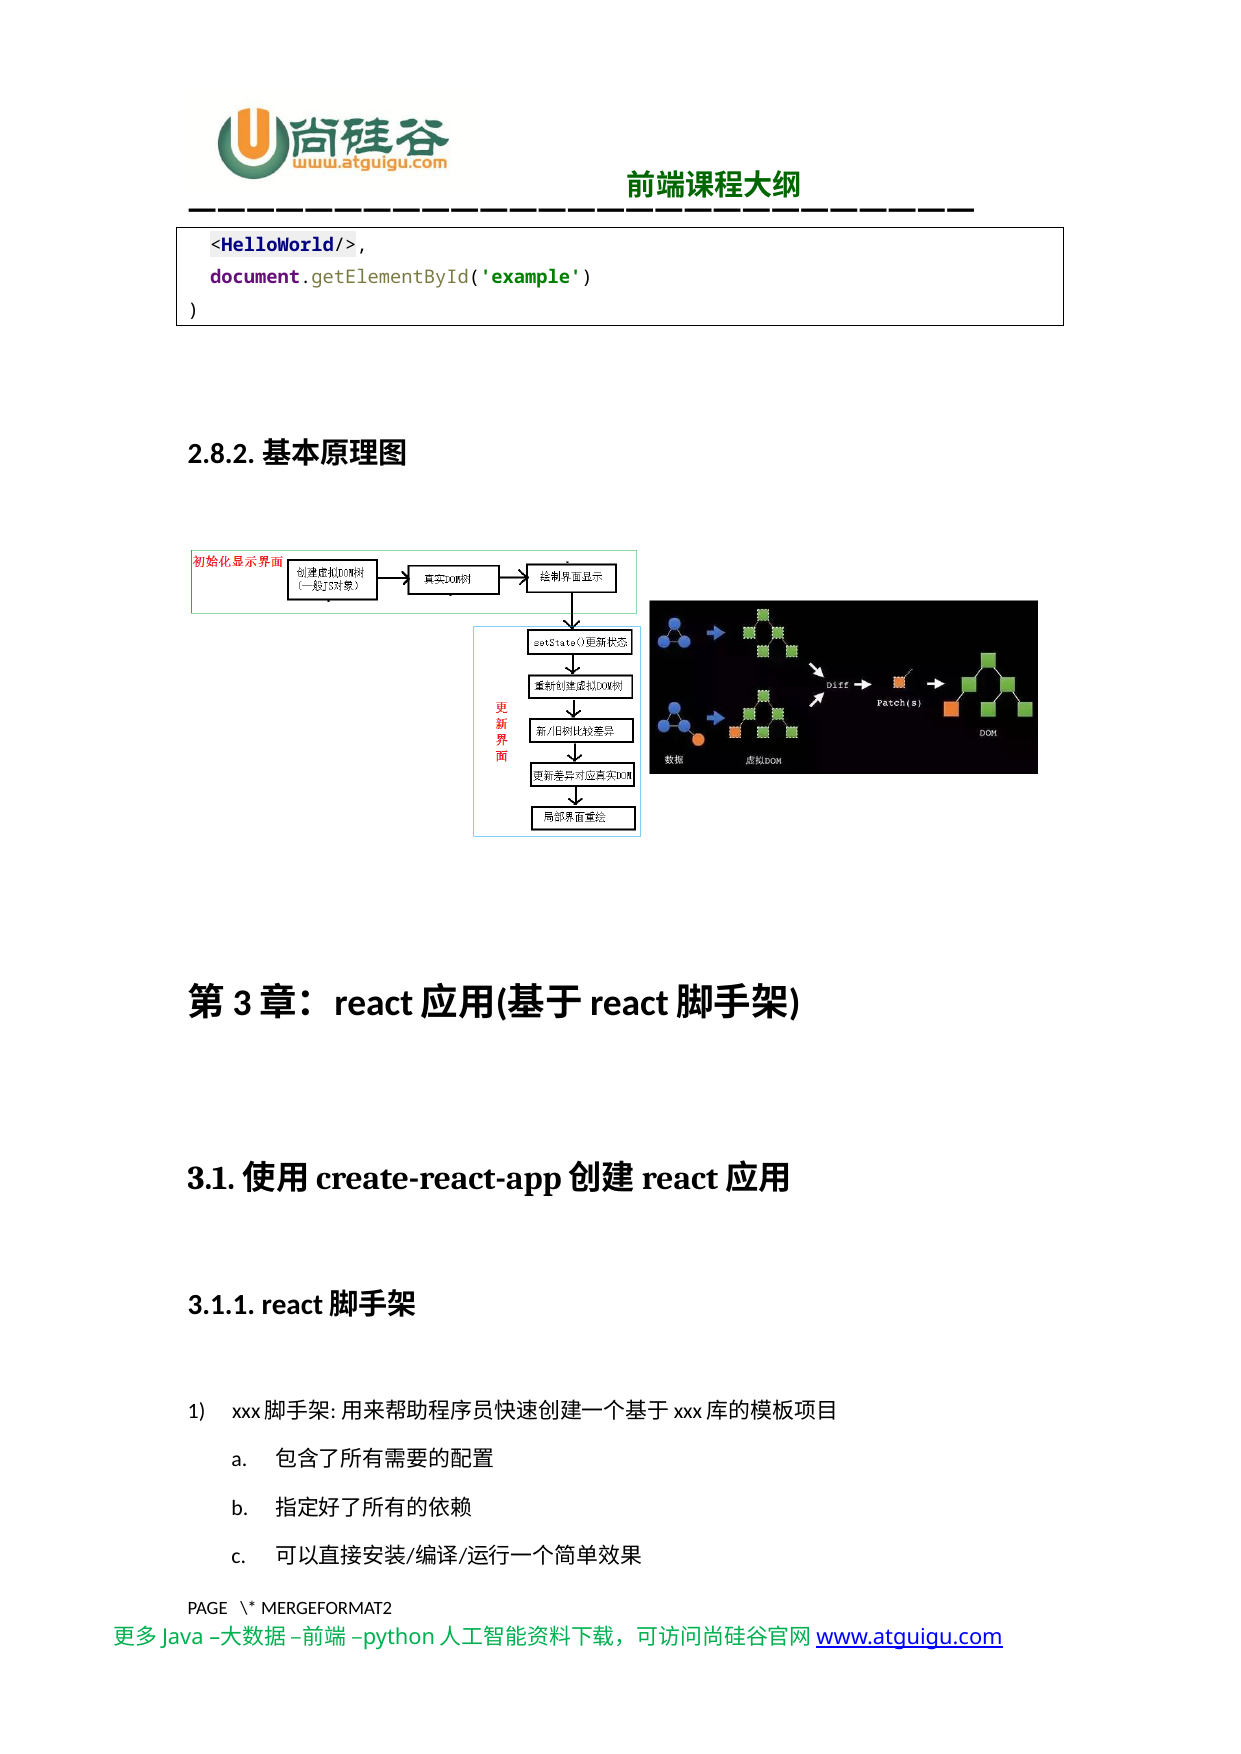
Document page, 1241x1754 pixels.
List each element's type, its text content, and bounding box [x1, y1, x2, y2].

picture [187, 541, 1053, 888]
list 包含了所有需要的配置 [231, 1441, 1053, 1473]
list 可以直接安装/编译/运行一个简单效果 [231, 1537, 1053, 1570]
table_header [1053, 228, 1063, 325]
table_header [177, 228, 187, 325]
list xxx脚手架: 用来帮助程序员快速创建一个基于xxx库的模板项目 [187, 1392, 1053, 1425]
list 指定好了所有的依赖 [231, 1489, 1053, 1522]
subtitle 2.8.2. 基本原理图 [187, 418, 1053, 483]
subtitle 第3章：react应用(基于react脚手架) [187, 967, 1053, 1032]
subtitle 3.1. 使用create-react-app创建react应用 [187, 1142, 1053, 1207]
picture [187, 88, 479, 195]
subtitle 3.1.1. react脚手架 [187, 1269, 1053, 1334]
